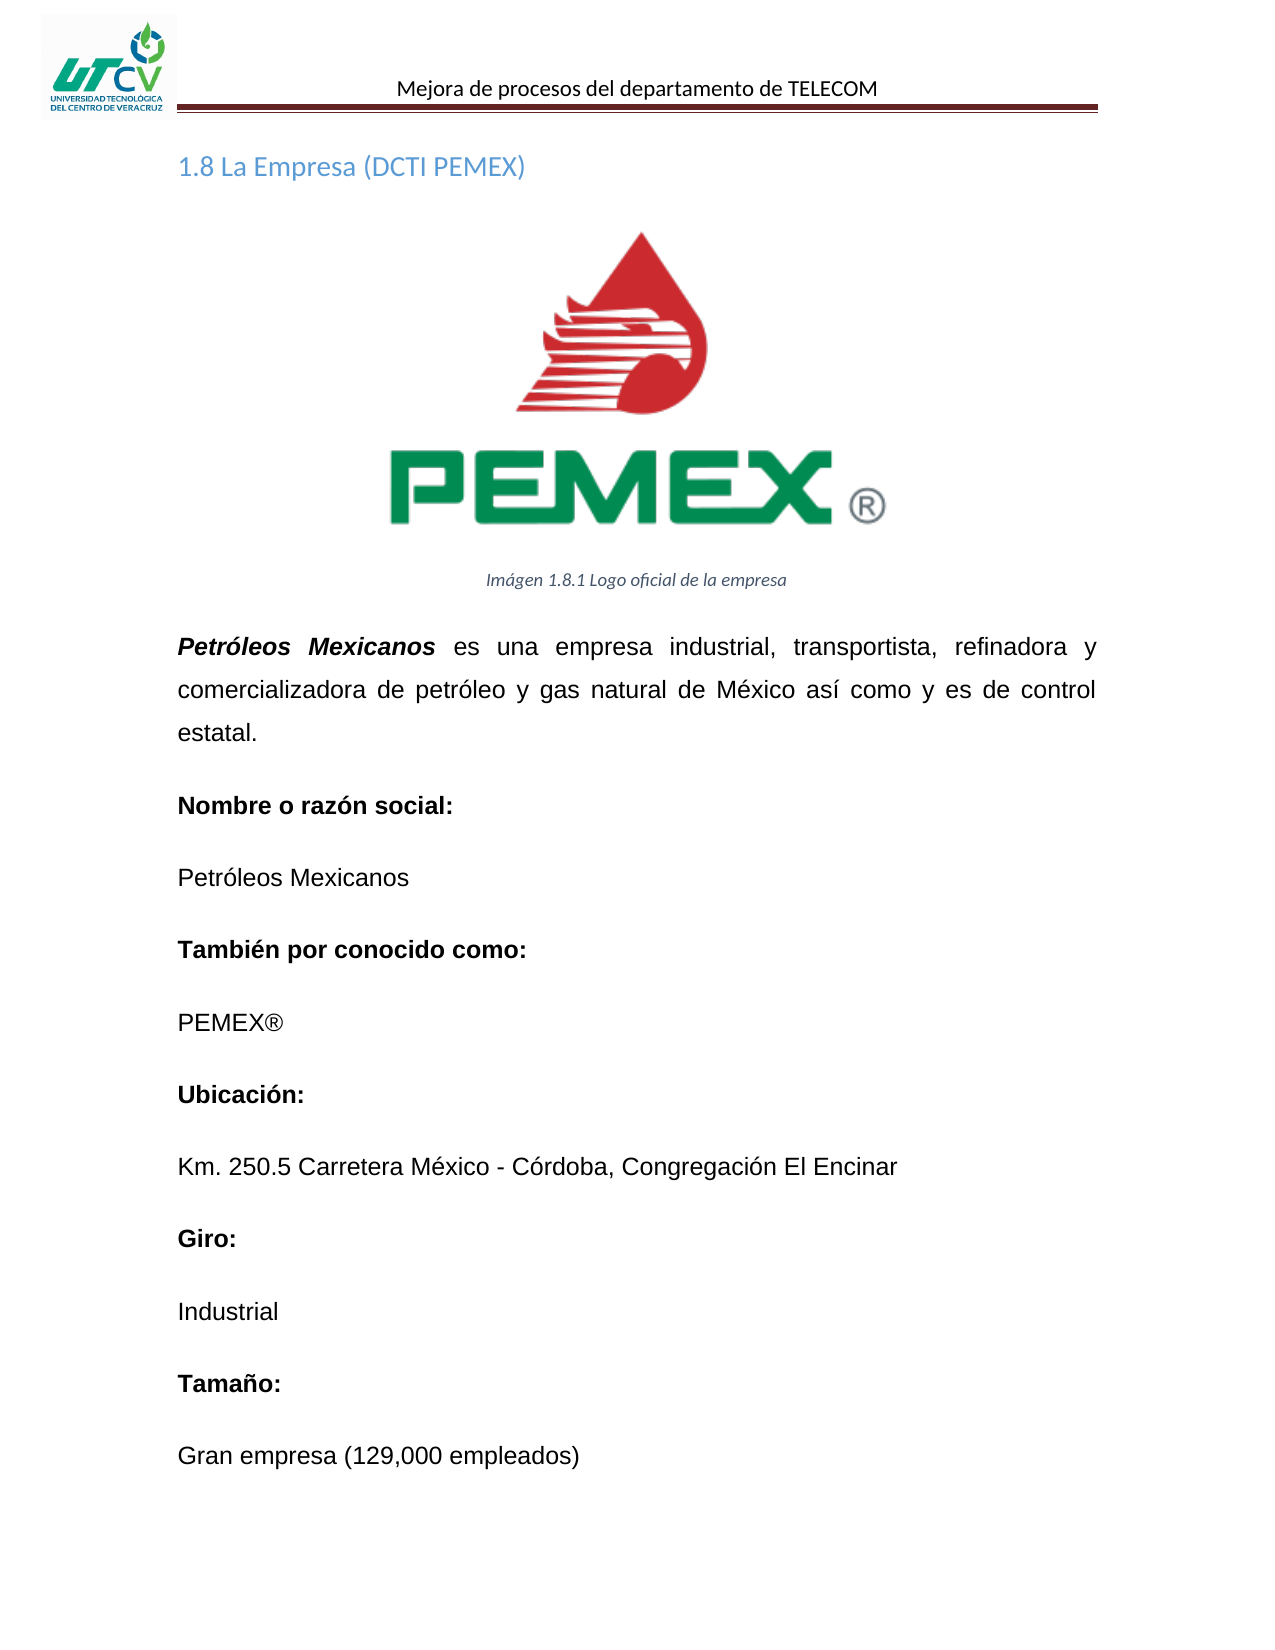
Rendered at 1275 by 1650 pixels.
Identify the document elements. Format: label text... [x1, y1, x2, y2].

picture [387, 230, 888, 526]
picture [41, 14, 178, 120]
text Tamaño: [177, 1369, 1098, 1398]
text Ubicación: [177, 1080, 1098, 1109]
text PEMEX® [177, 1008, 1098, 1036]
text También por conocido como: [177, 935, 1098, 964]
text Petróleos Mexicanos [177, 863, 1098, 892]
text Nombre o razón social: [177, 791, 1098, 819]
text Petróleos Mexicanos es una empresa industrial, transportista, refinadora y comercializadora de petróleo y gas natural de México así como y es de control estatal. [177, 632, 1098, 747]
text Imágen 1.8.1 Logo oficial de la empresa [177, 569, 1098, 592]
subtitle 1.8 La Empresa (DCTI PEMEX) [177, 148, 1098, 183]
text Gran empresa (129,000 empleados) [177, 1441, 1098, 1470]
text Industrial [177, 1297, 1098, 1326]
text Giro: [177, 1224, 1098, 1253]
text Km. 250.5 Carretera México - Córdoba, Congregación El Encinar [177, 1152, 1098, 1181]
